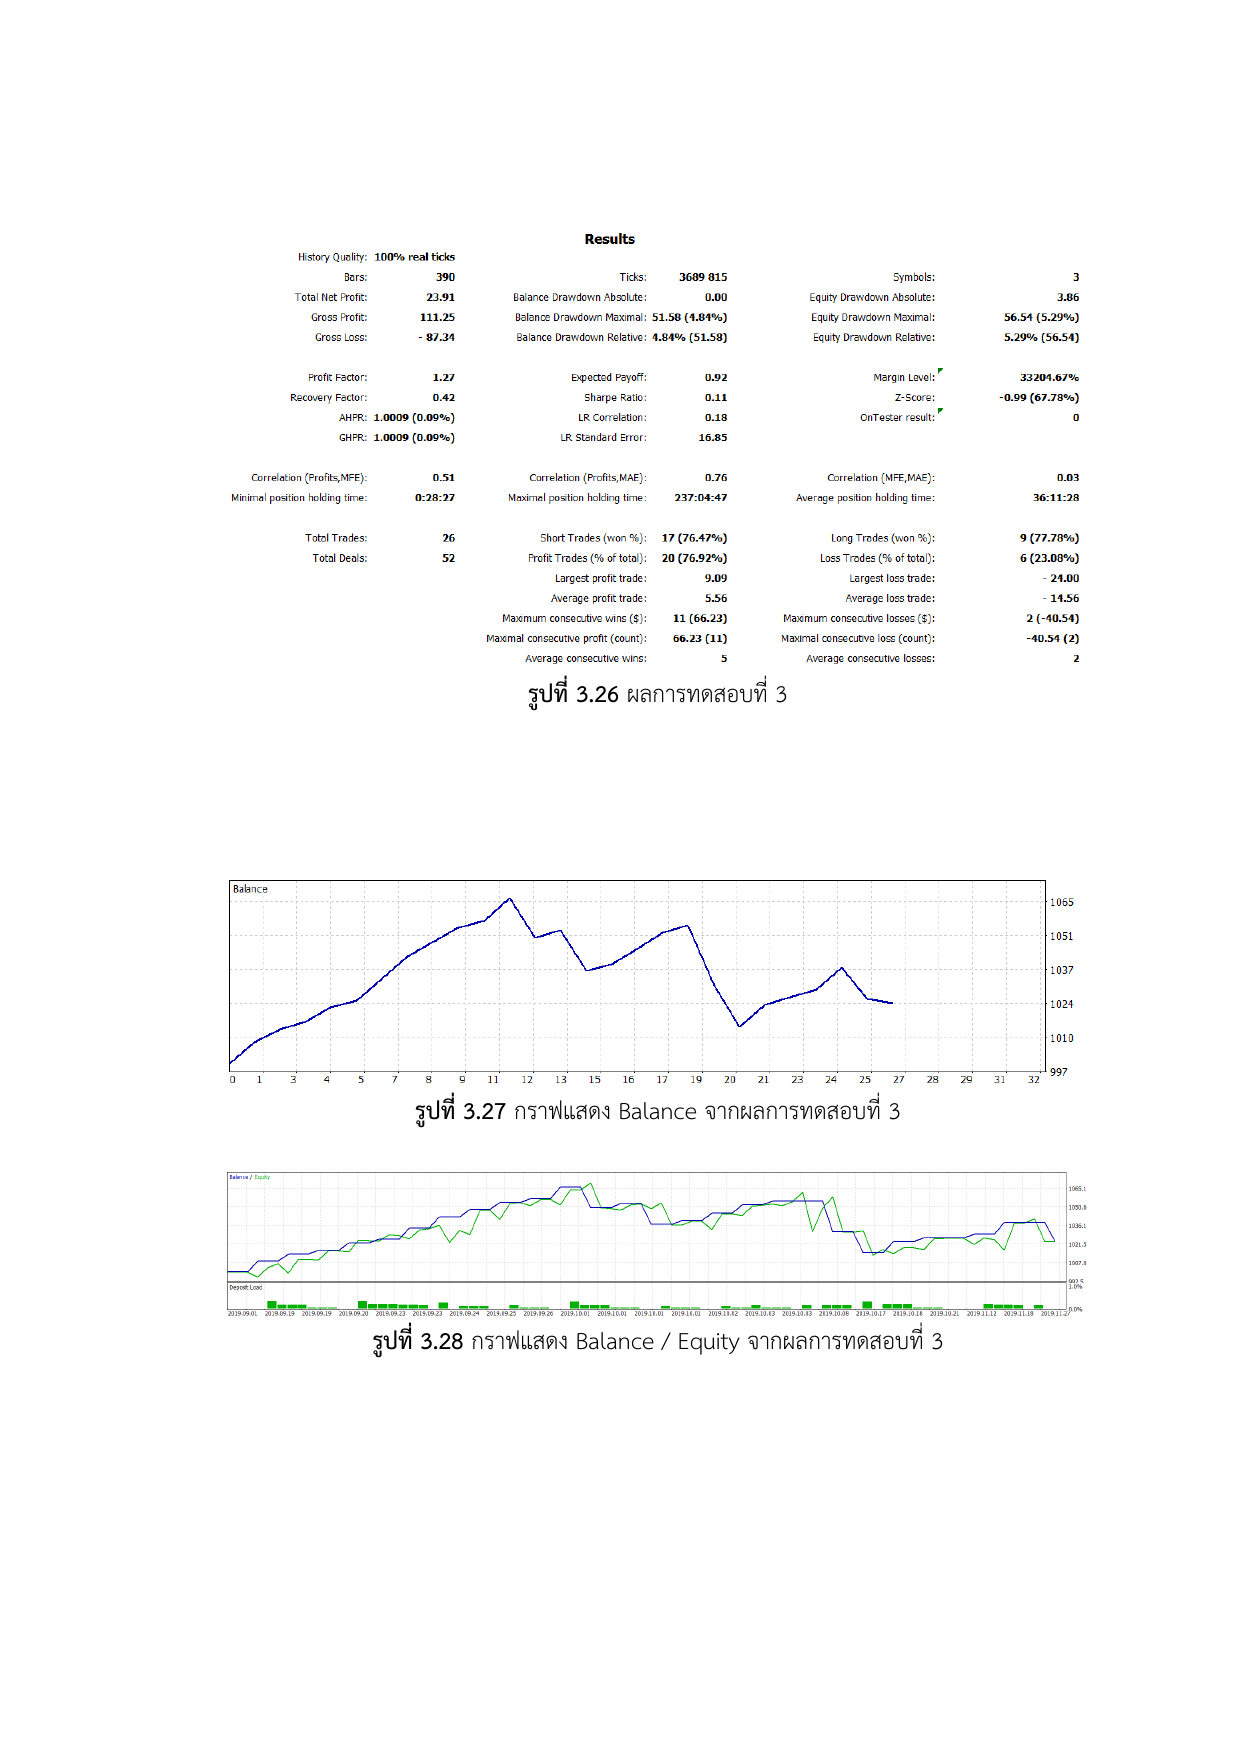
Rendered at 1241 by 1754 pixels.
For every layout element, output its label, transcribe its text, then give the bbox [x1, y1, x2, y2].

text รูปที่ 3.27 กราฟแสดง Balance จากผลการทดสอบที่ 3 [225, 1090, 1090, 1127]
picture [225, 1171, 1091, 1318]
picture [225, 225, 1091, 672]
picture [225, 876, 1091, 1088]
text รูปที่ 3.28 กราฟแสดง Balance / Equity จากผลการทดสอบที่ 3 [225, 1320, 1090, 1358]
text รูปที่ 3.26 ผลการทดสอบที่ 3 [225, 673, 1090, 711]
